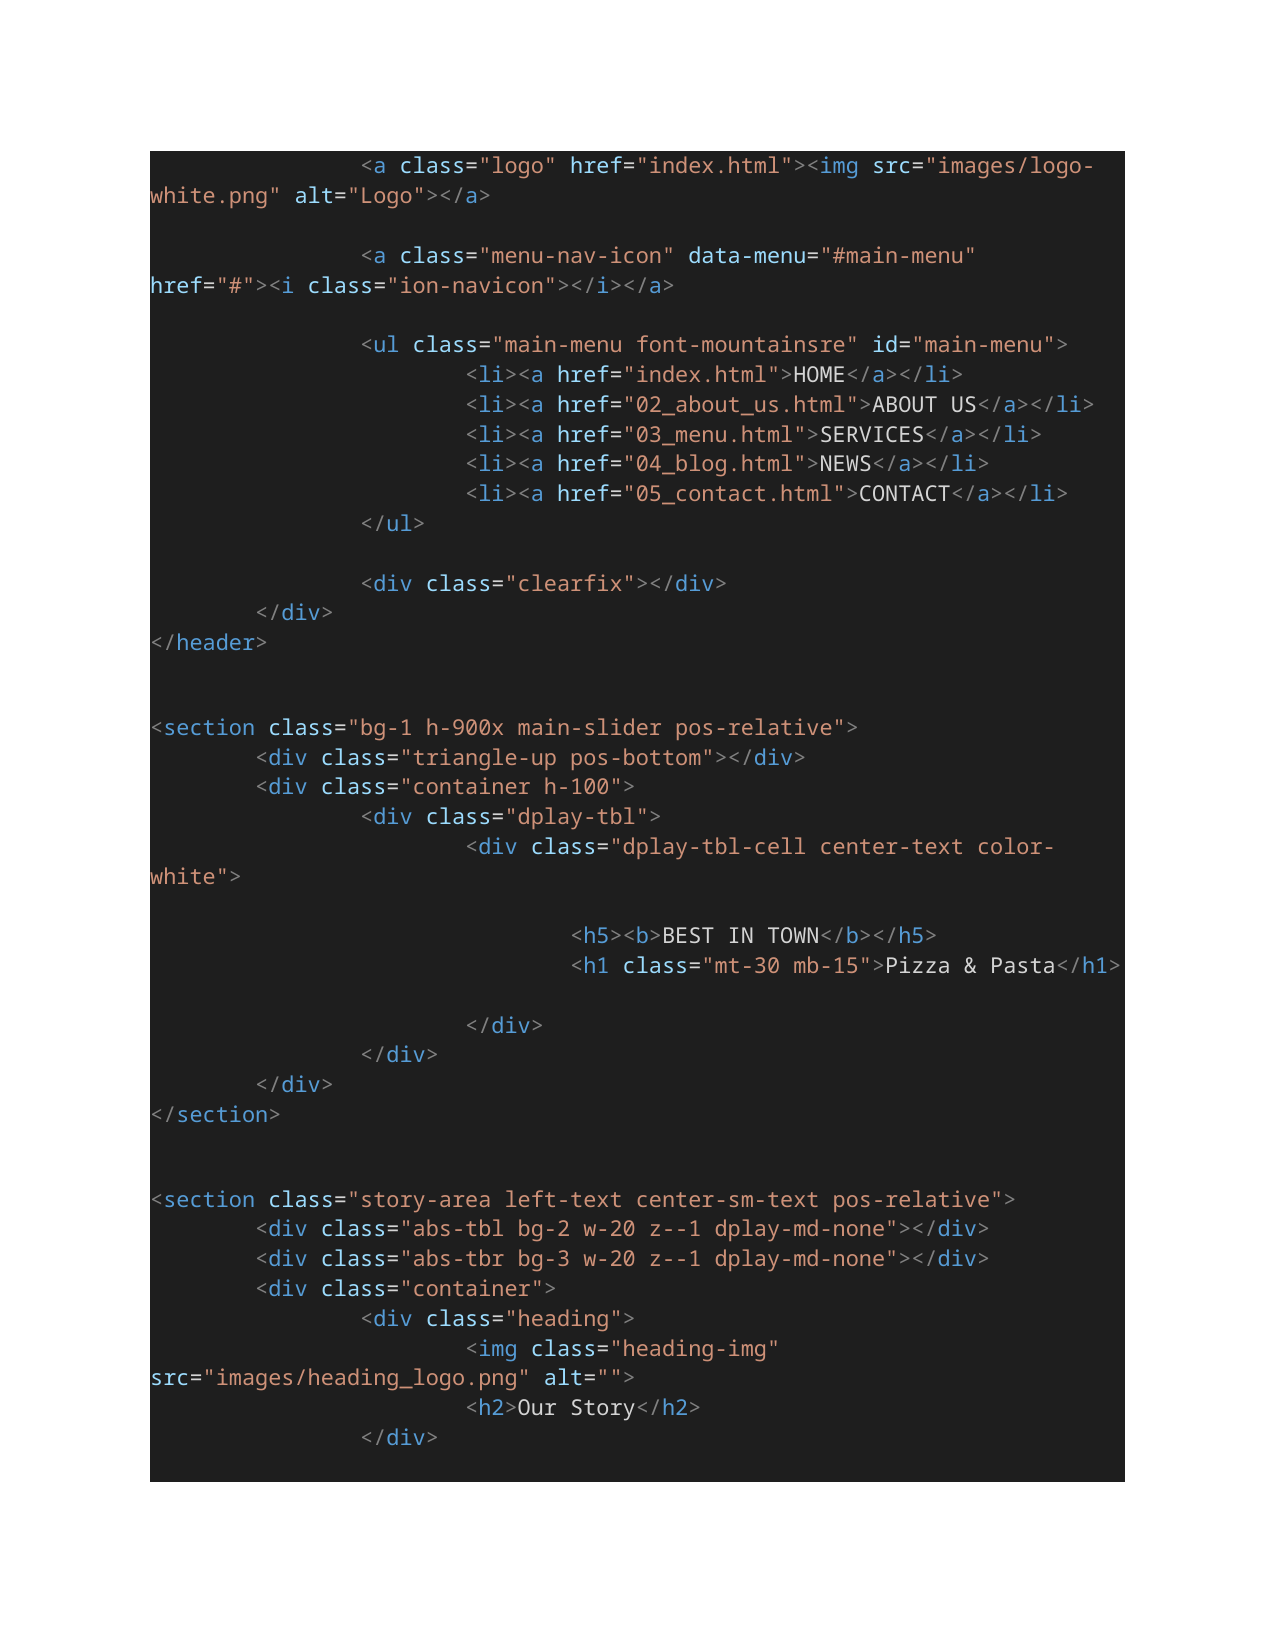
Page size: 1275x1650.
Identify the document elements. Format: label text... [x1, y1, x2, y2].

text </header> [150, 627, 1125, 657]
text <div class="abs-tbr bg-3 w-20 z--1 dplay-md-none"></div> [150, 1243, 1125, 1273]
text </div> [150, 1422, 1125, 1452]
text <div class="clearfix"></div> [150, 568, 1125, 597]
text <h2>Our Story</h2> [150, 1392, 1125, 1422]
text </div> [150, 1010, 1125, 1039]
text <a class="logo" href="index.html"><img src="images/logo-white.png" alt="Logo"></a> [150, 151, 1125, 210]
text <div class="triangle-up pos-bottom"></div> [150, 742, 1125, 771]
text </div> [150, 1039, 1125, 1069]
text <li><a href="index.html">HOME</a></li> [150, 359, 1125, 389]
text <section class="story-area left-text center-sm-text pos-relative"> [150, 1184, 1125, 1213]
text <a class="menu-nav-icon" data-menu="#main-menu" href="#"><i class="ion-navicon"></i></a> [150, 240, 1125, 299]
text <div class="heading"> [150, 1303, 1125, 1333]
text <li><a href="04_blog.html">NEWS</a></li> [150, 448, 1125, 478]
text </div> [150, 597, 1125, 627]
text <div class="dplay-tbl-cell center-text color-white"> [150, 831, 1125, 891]
text <div class="abs-tbl bg-2 w-20 z--1 dplay-md-none"></div> [150, 1213, 1125, 1243]
text <div class="dplay-tbl"> [150, 801, 1125, 831]
text <li><a href="05_contact.html">CONTACT</a></li> [150, 478, 1125, 508]
text </section> [150, 1099, 1125, 1129]
text <h1 class="mt-30 mb-15">Pizza & Pasta</h1> [150, 950, 1125, 980]
text <li><a href="02_about_us.html">ABOUT US</a></li> [150, 389, 1125, 419]
text <ul class="main-menu font-mountainsre" id="main-menu"> [150, 329, 1125, 359]
text <h5><b>BEST IN TOWN</b></h5> [150, 920, 1125, 950]
text <li><a href="03_menu.html">SERVICES</a></li> [150, 419, 1125, 448]
text <img class="heading-img" src="images/heading_logo.png" alt=""> [150, 1333, 1125, 1392]
text </ul> [150, 508, 1125, 538]
text <div class="container"> [150, 1273, 1125, 1303]
text </div> [150, 1069, 1125, 1099]
text <div class="container h-100"> [150, 771, 1125, 801]
text <section class="bg-1 h-900x main-slider pos-relative"> [150, 712, 1125, 742]
